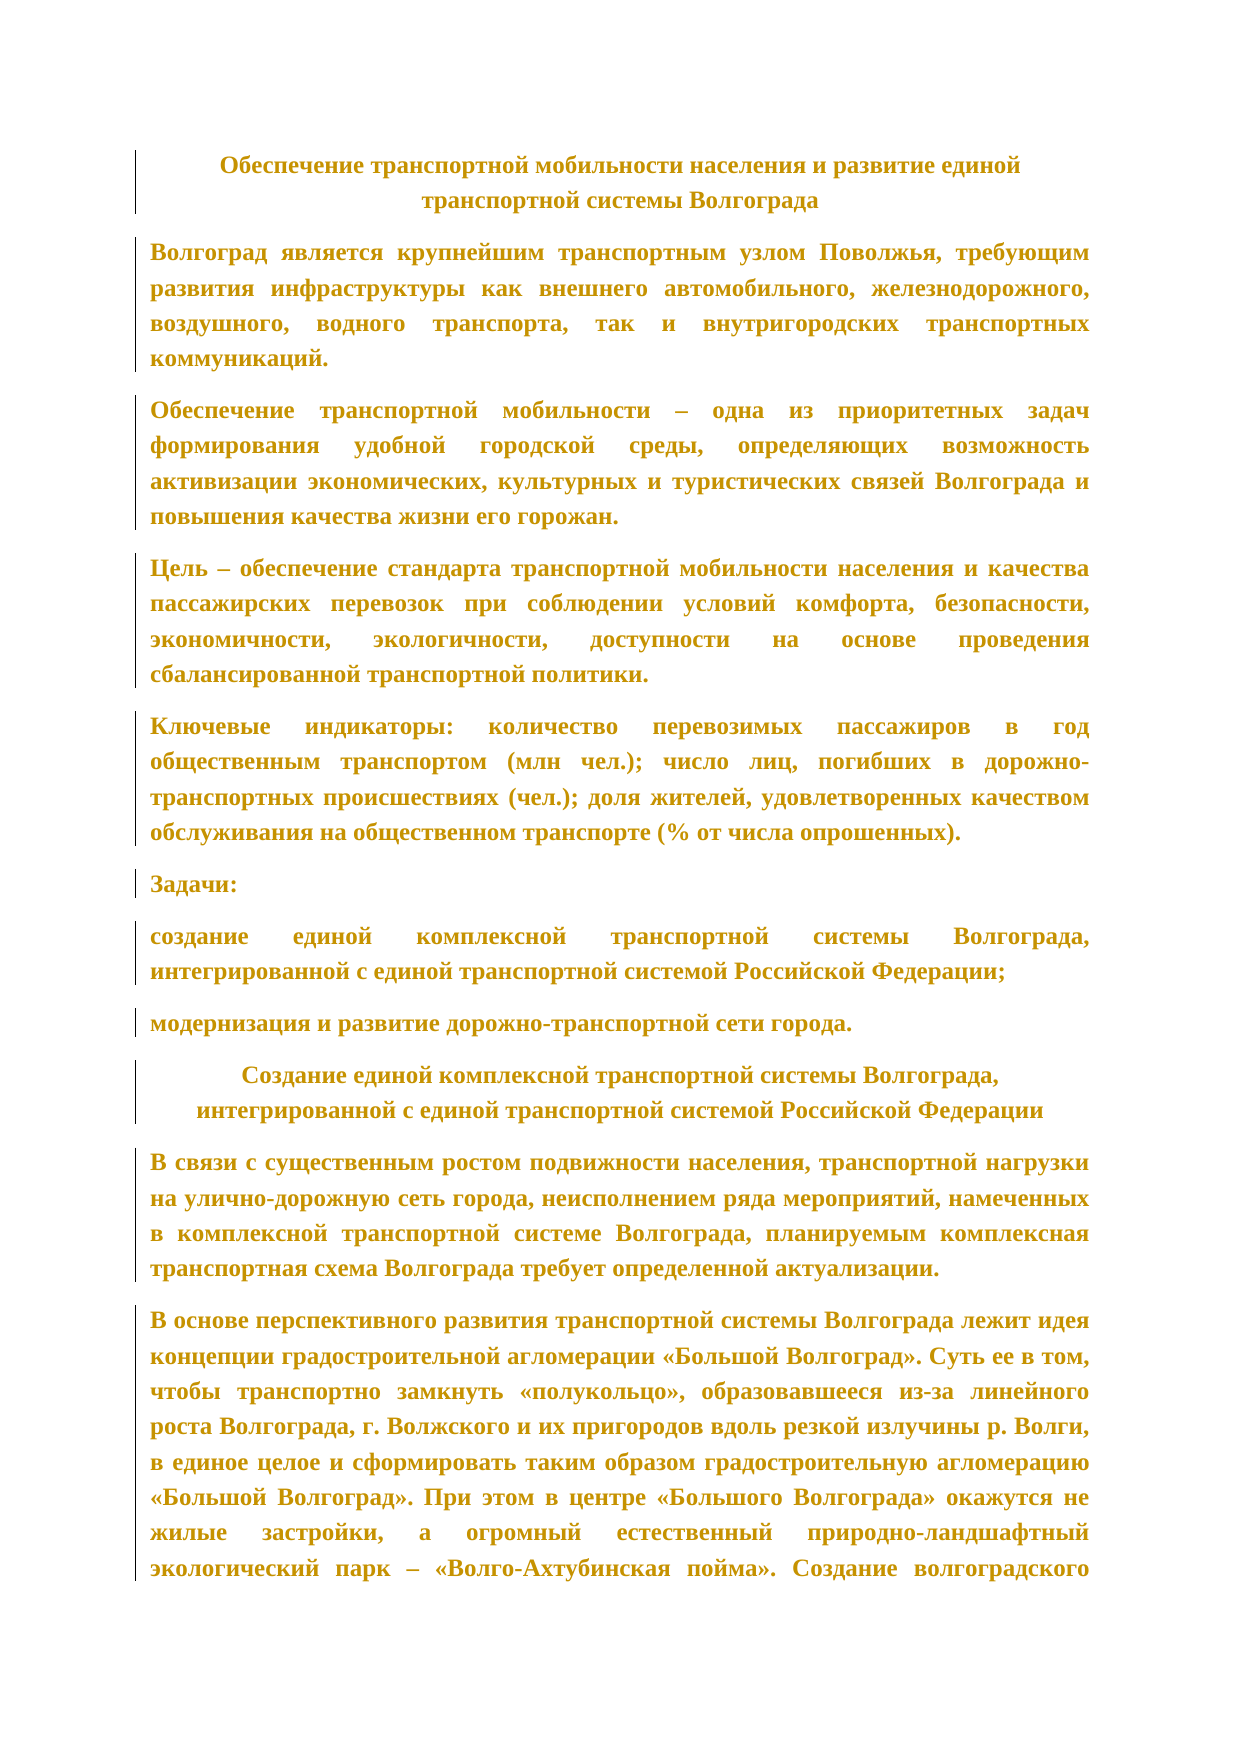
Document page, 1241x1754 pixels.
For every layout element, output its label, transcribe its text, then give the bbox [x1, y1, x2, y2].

text Обеспечение транспортной мобильности – одна из приоритетных задач формирования удобной городской среды, определяющих возможность активизации экономических, культурных и туристических связей Волгограда и повышения качества жизни его горожан. [150, 395, 1090, 530]
text Обеспечение транспортной мобильности населения и развитие единой транспортной системы Волгограда [150, 150, 1090, 214]
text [150, 1305, 1090, 1581]
text Волгоград является крупнейшим транспортным узлом Поволжья, требующим развития инфраструктуры как внешнего автомобильного, железнодорожного, воздушного, водного транспорта, так и внутригородских транспортных коммуникаций. [150, 237, 1090, 372]
text создание единой комплексной транспортной системы Волгограда, интегрированной с единой транспортной системой Российской Федерации; [150, 921, 1090, 985]
text Создание единой комплексной транспортной системы Волгограда, интегрированной с единой транспортной системой Российской Федерации [150, 1060, 1090, 1124]
text Задачи: [150, 869, 1090, 898]
text В связи с существенным ростом подвижности населения, транспортной нагрузки на улично-дорожную сеть города, неисполнением ряда мероприятий, намеченных в комплексной транспортной системе Волгограда, планируемым комплексная транспортная схема Волгограда требует определенной актуализации. [150, 1147, 1090, 1282]
text Ключевые индикаторы: количество перевозимых пассажиров в год общественным транспортом (млн чел.); число лиц, погибших в дорожно-транспортных происшествиях (чел.); доля жителей, удовлетворенных качеством обслуживания на общественном транспорте (% от числа опрошенных). [150, 711, 1090, 846]
text Цель – обеспечение стандарта транспортной мобильности населения и качества пассажирских перевозок при соблюдении условий комфорта, безопасности, экономичности, экологичности, доступности на основе проведения сбалансированной транспортной политики. [150, 553, 1090, 688]
text модернизация и развитие дорожно-транспортной сети города. [150, 1008, 1090, 1037]
